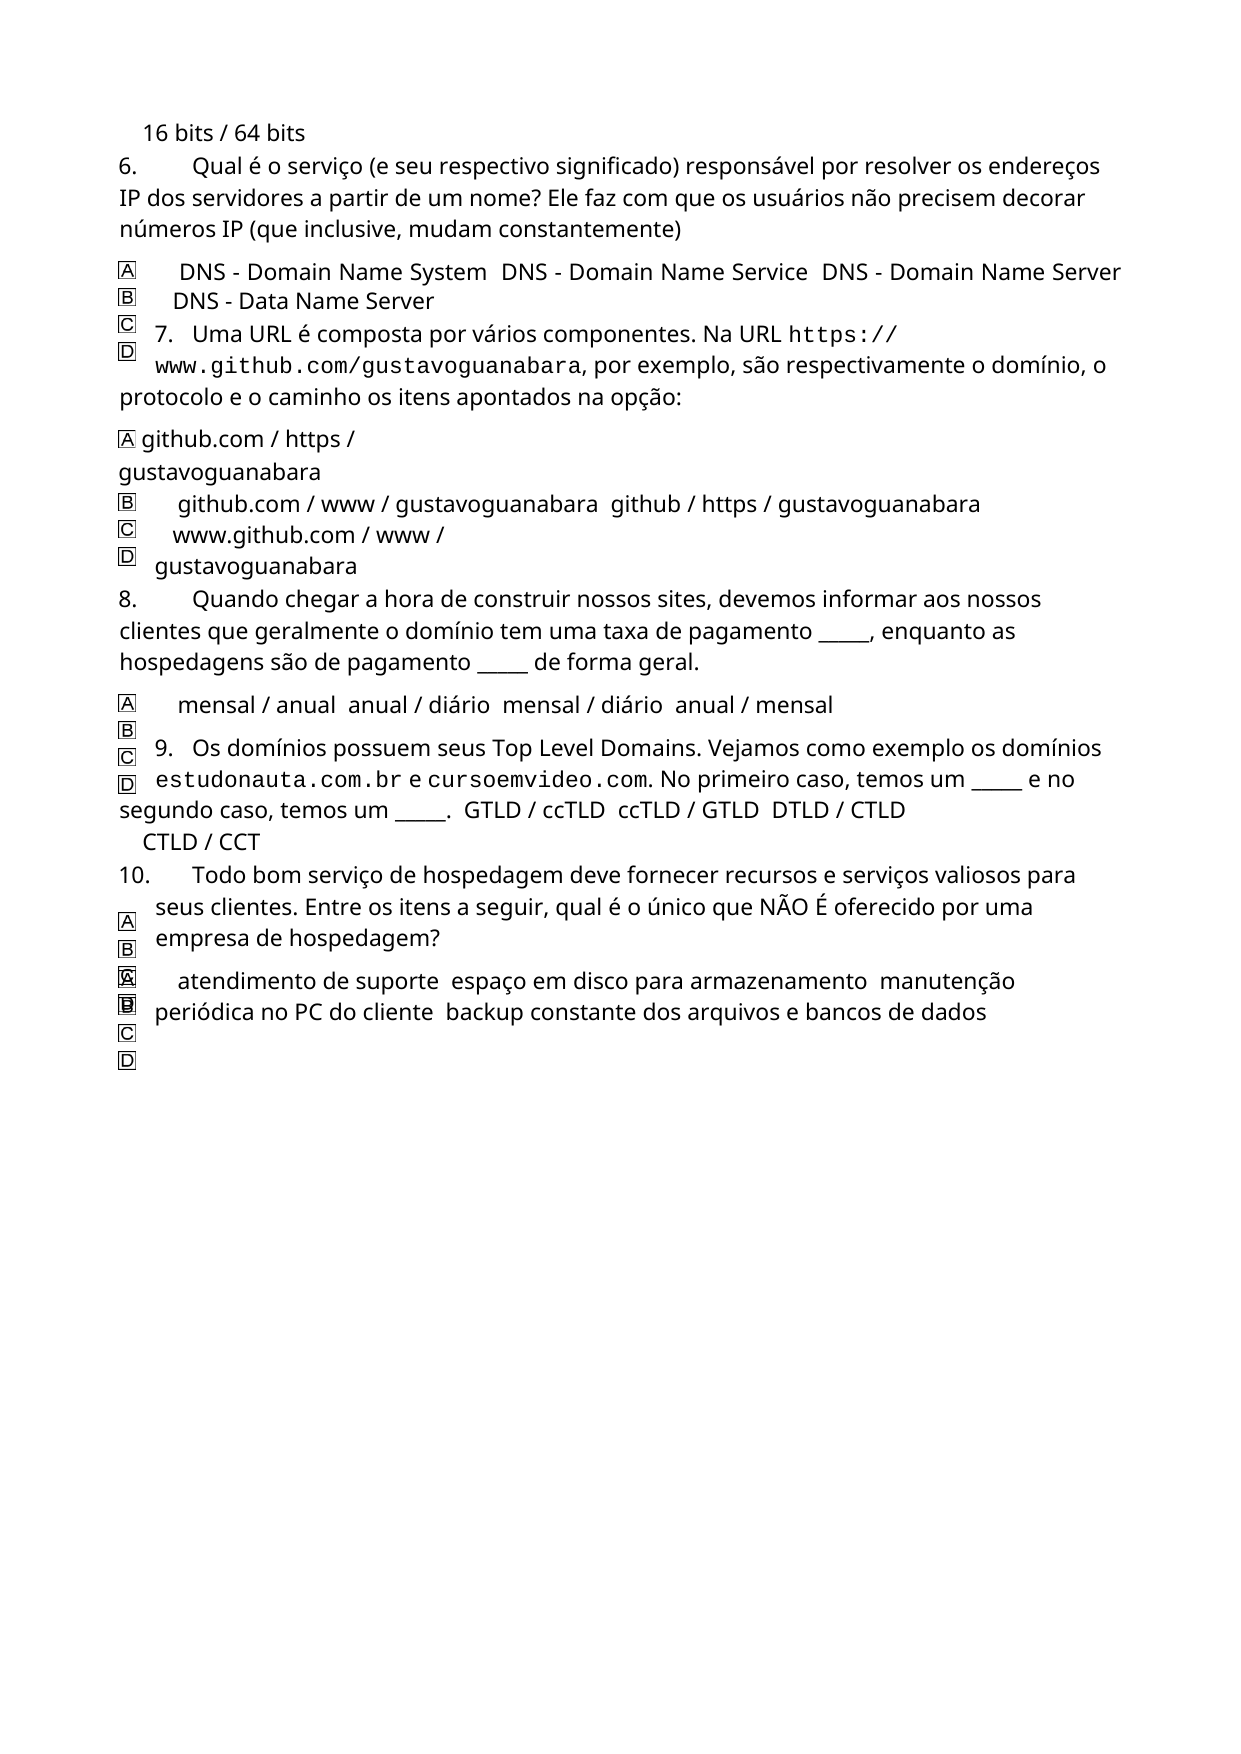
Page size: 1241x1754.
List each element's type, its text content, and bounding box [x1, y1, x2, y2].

picture [118, 721, 136, 739]
list Quando chegar a hora de construir nossos sites, devemos informar aos nossos clientes que geralmente o domínio tem uma taxa de pagamento _____, enquanto as hospedagens são de pagamento _____ de forma geral. [118, 583, 1119, 677]
text gustavoguanabara [118, 456, 1122, 486]
picture [118, 694, 136, 712]
list Uma URL é composta por vários componentes. Na URL https:// www.github.com/gustavoguanabara, por exemplo, são respectivamente o domínio, o protocolo e o caminho os itens apontados na opção: [118, 318, 1119, 412]
list Qual é o serviço (e seu respectivo significado) responsável por resolver os endereços IP dos servidores a partir de um nome? Ele faz com que os usuários não precisem decorar números IP (que inclusive, mudam constantemente) [118, 150, 1119, 244]
picture [118, 493, 136, 511]
picture [118, 430, 136, 448]
text atendimento de suporte espaço em disco para armazenamento manutenção periódica no PC do cliente backup constante dos arquivos e bancos de dados [117, 965, 1119, 1027]
picture [118, 966, 136, 988]
text mensal / anual anual / diário mensal / diário anual / mensal [135, 689, 906, 720]
picture [118, 547, 136, 566]
picture [118, 775, 136, 794]
text gustavoguanabara [118, 550, 1122, 581]
picture [118, 1024, 136, 1042]
picture [118, 342, 136, 361]
picture [118, 940, 136, 958]
picture [118, 912, 136, 931]
text CTLD / CCT [136, 826, 1122, 857]
picture [118, 1051, 136, 1070]
picture [118, 261, 136, 279]
picture [118, 994, 136, 1015]
picture [118, 748, 136, 766]
list Todo bom serviço de hospedagem deve fornecer recursos e serviços valiosos para seus clientes. Entre os itens a seguir, qual é o único que NÃO É oferecido por uma empresa de hospedagem? [118, 859, 1119, 953]
text github.com / https / [118, 424, 1122, 454]
list Os domínios possuem seus Top Level Domains. Vejamos como exemplo os domínios estudonauta.com.br e cursoemvideo.com. No primeiro caso, temos um _____ e no segundo caso, temos um _____. GTLD / ccTLD ccTLD / GTLD DTLD / CTLD [118, 732, 1119, 826]
text DNS - Domain Name System DNS - Domain Name Service DNS - Domain Name Server DNS - Data Name Server [136, 256, 1122, 316]
text github.com / www / gustavoguanabara github / https / gustavoguanabara www.github.com / www / [135, 488, 1119, 550]
picture [118, 315, 136, 333]
picture [118, 520, 136, 538]
picture [118, 288, 136, 306]
text 16 bits / 64 bits [136, 117, 1122, 148]
